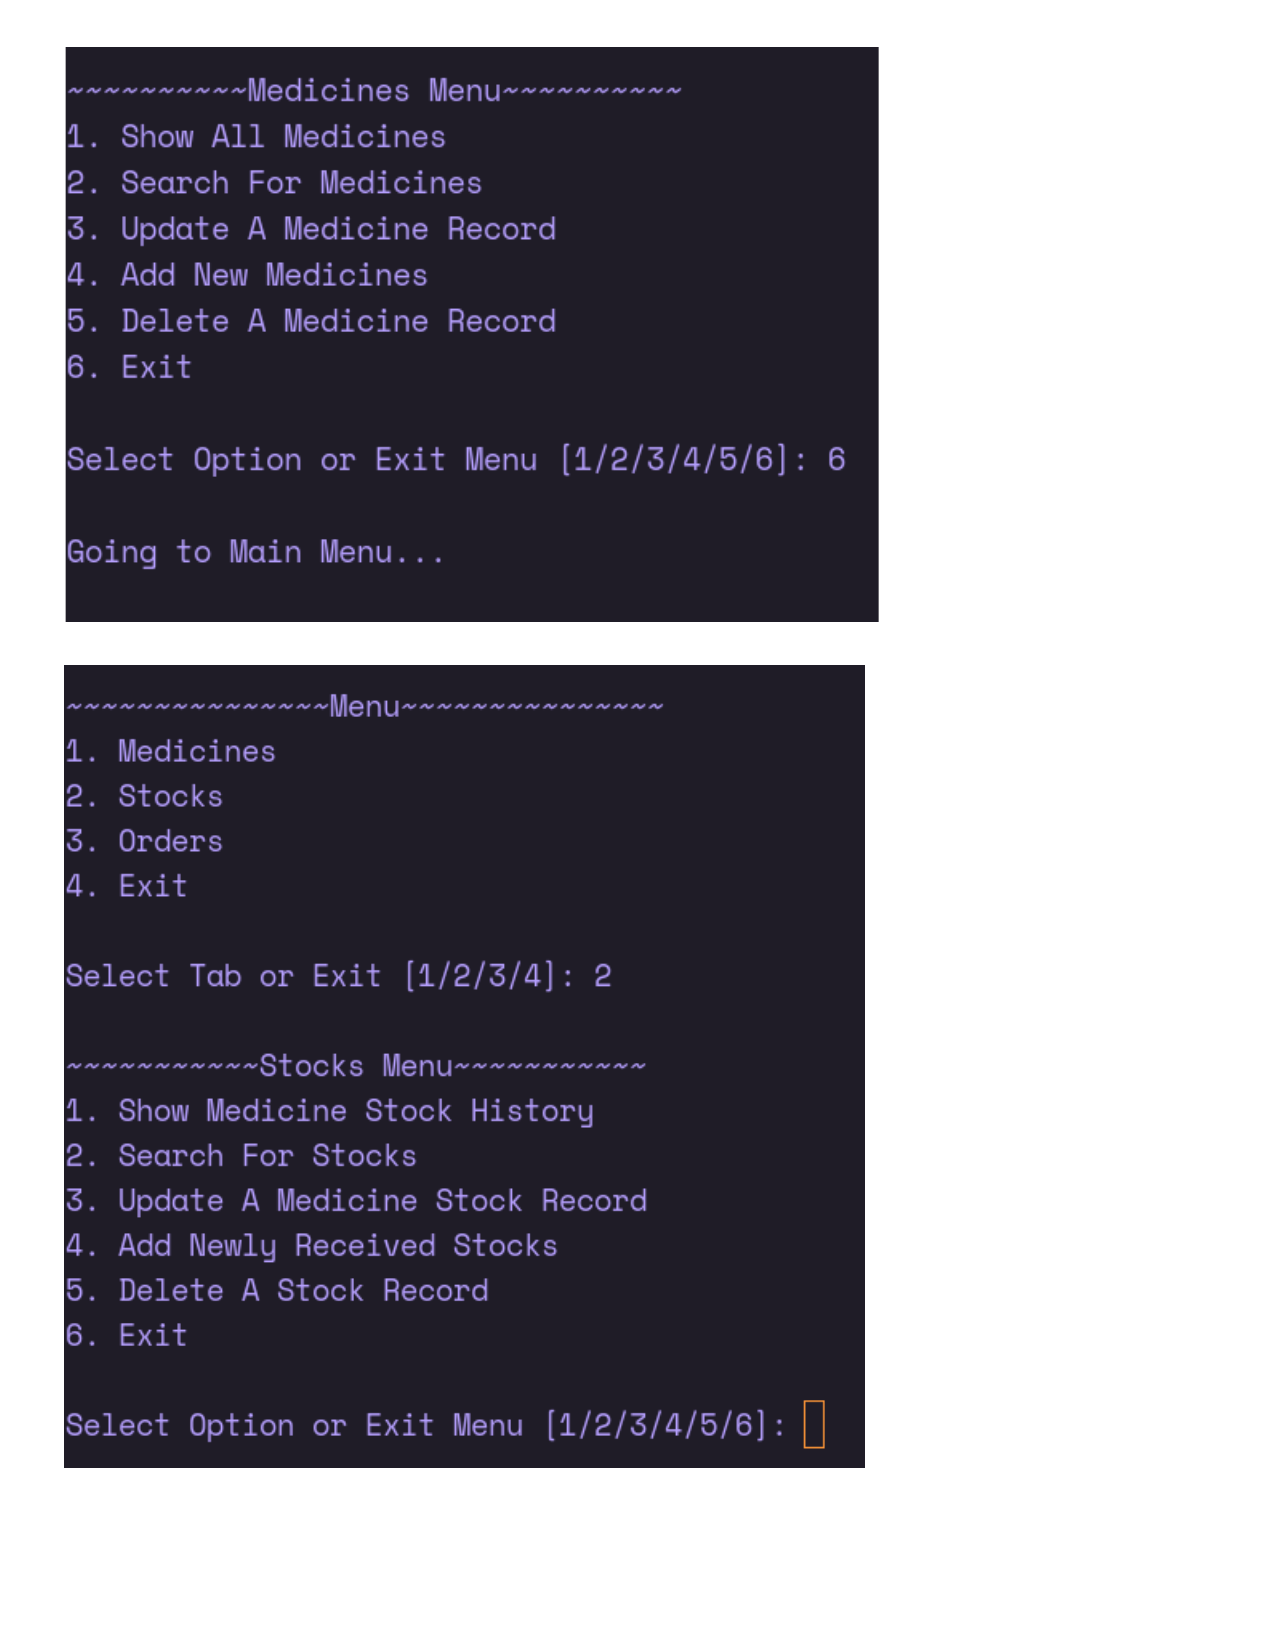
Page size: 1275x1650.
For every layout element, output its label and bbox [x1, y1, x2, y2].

picture [65, 47, 879, 622]
picture [64, 665, 865, 1468]
